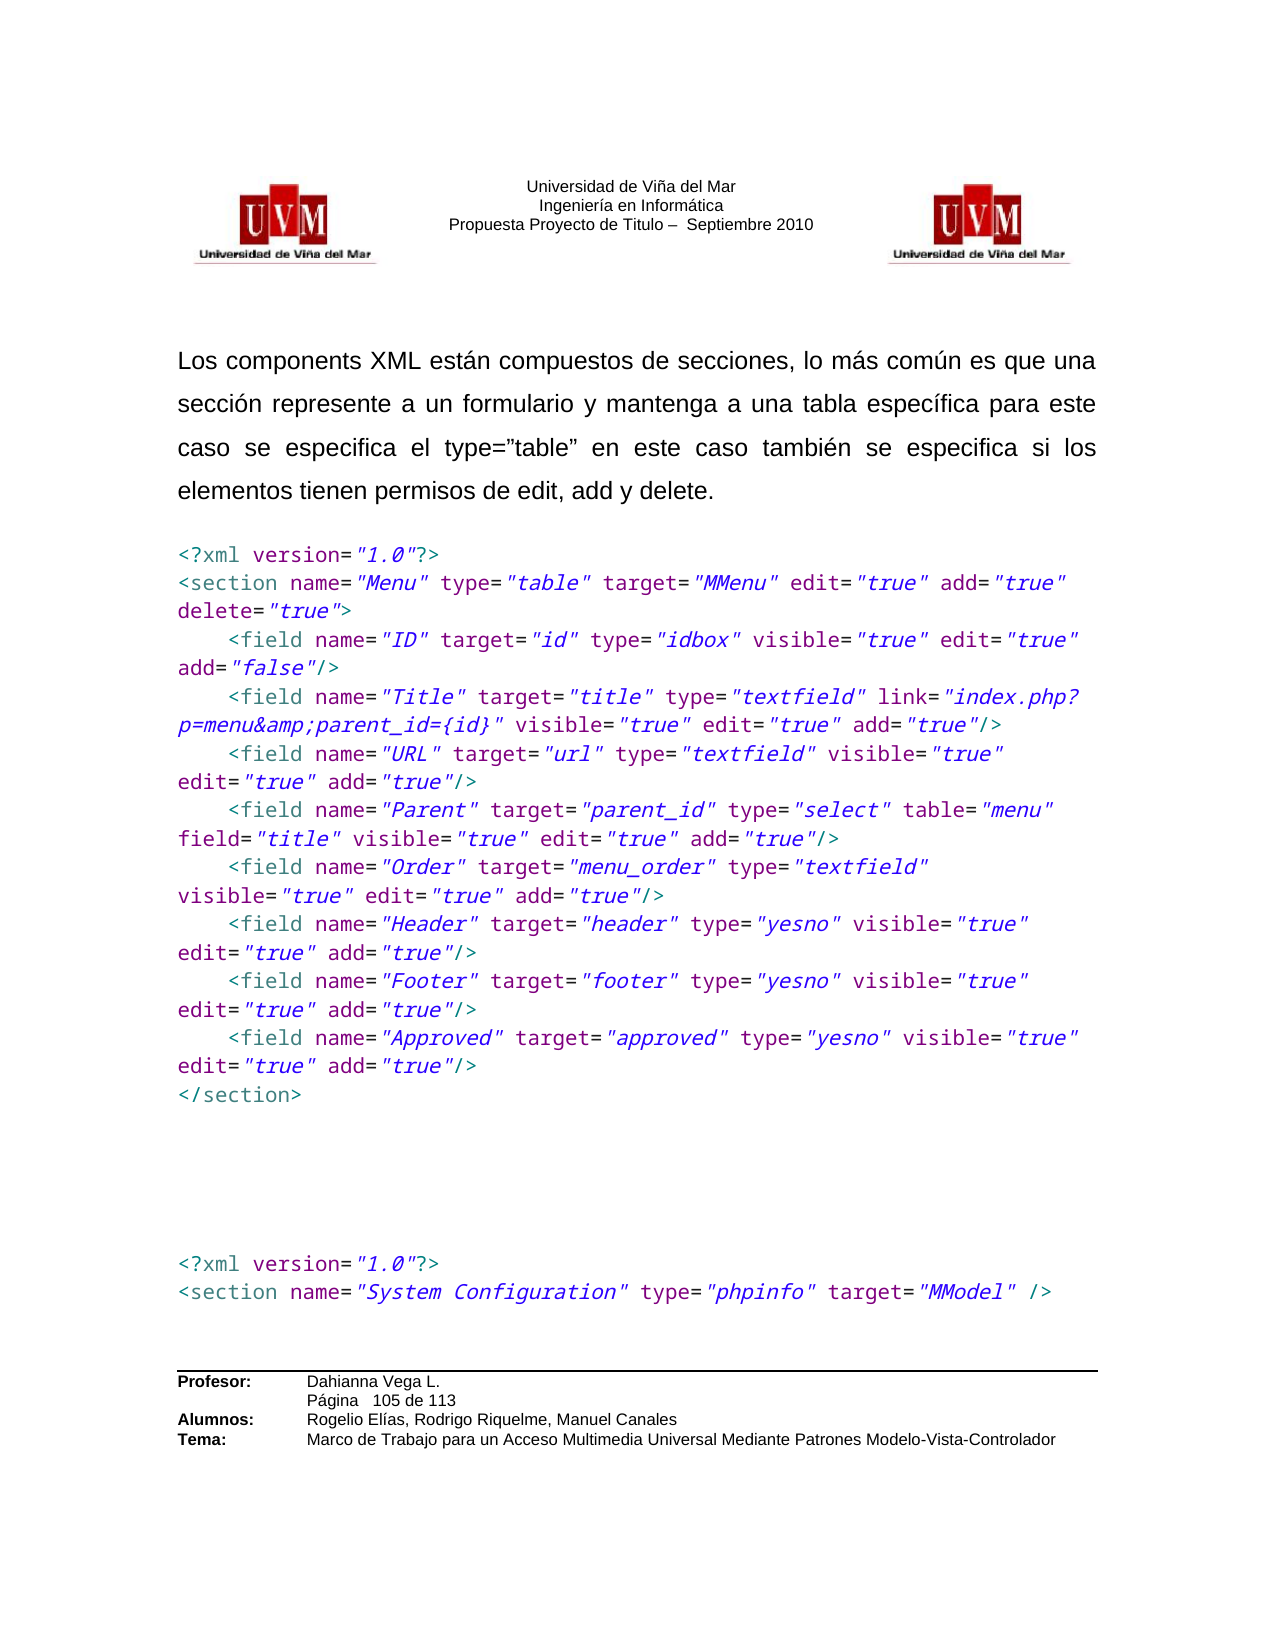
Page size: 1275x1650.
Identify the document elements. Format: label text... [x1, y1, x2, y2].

text <field name="ID" target="id" type="idbox" visible="true" edit="true" add="false"/> [177, 625, 1098, 682]
text <field name="Order" target="menu_order" type="textfield" visible="true" edit="true" add="true"/> [177, 852, 1098, 909]
picture [871, 176, 1084, 267]
text <field name="Footer" target="footer" type="yesno" visible="true" edit="true" add="true"/> [177, 966, 1098, 1023]
text <section name="Menu" type="table" target="MMenu" edit="true" add="true" delete="true"> [177, 568, 1098, 625]
text <field name="Approved" target="approved" type="yesno" visible="true" edit="true" add="true"/> [177, 1023, 1098, 1080]
text </section> [177, 1080, 1098, 1108]
text <?xml version="1.0"?> [177, 540, 1098, 568]
text <field name="Header" target="header" type="yesno" visible="true" edit="true" add="true"/> [177, 909, 1098, 966]
text <field name="Parent" target="parent_id" type="select" table="menu" field="title" visible="true" edit="true" add="true"/> [177, 796, 1098, 852]
picture [177, 176, 390, 267]
text Los components XML están compuestos de secciones, lo más común es que una sección represente a un formulario y mantenga a una tabla específica para este caso se especifica el type=”table” en este caso también se especifica si los elementos tienen permisos de edit, add y delete. [177, 346, 1098, 504]
text <field name="Title" target="title" type="textfield" link="index.php?p=menu&amp;parent_id={id}" visible="true" edit="true" add="true"/> [177, 682, 1098, 739]
text <section name="System Configuration" type="phpinfo" target="MModel" /> [177, 1277, 1098, 1306]
text <?xml version="1.0"?> [177, 1249, 1098, 1277]
text <field name="URL" target="url" type="textfield" visible="true" edit="true" add="true"/> [177, 739, 1098, 796]
